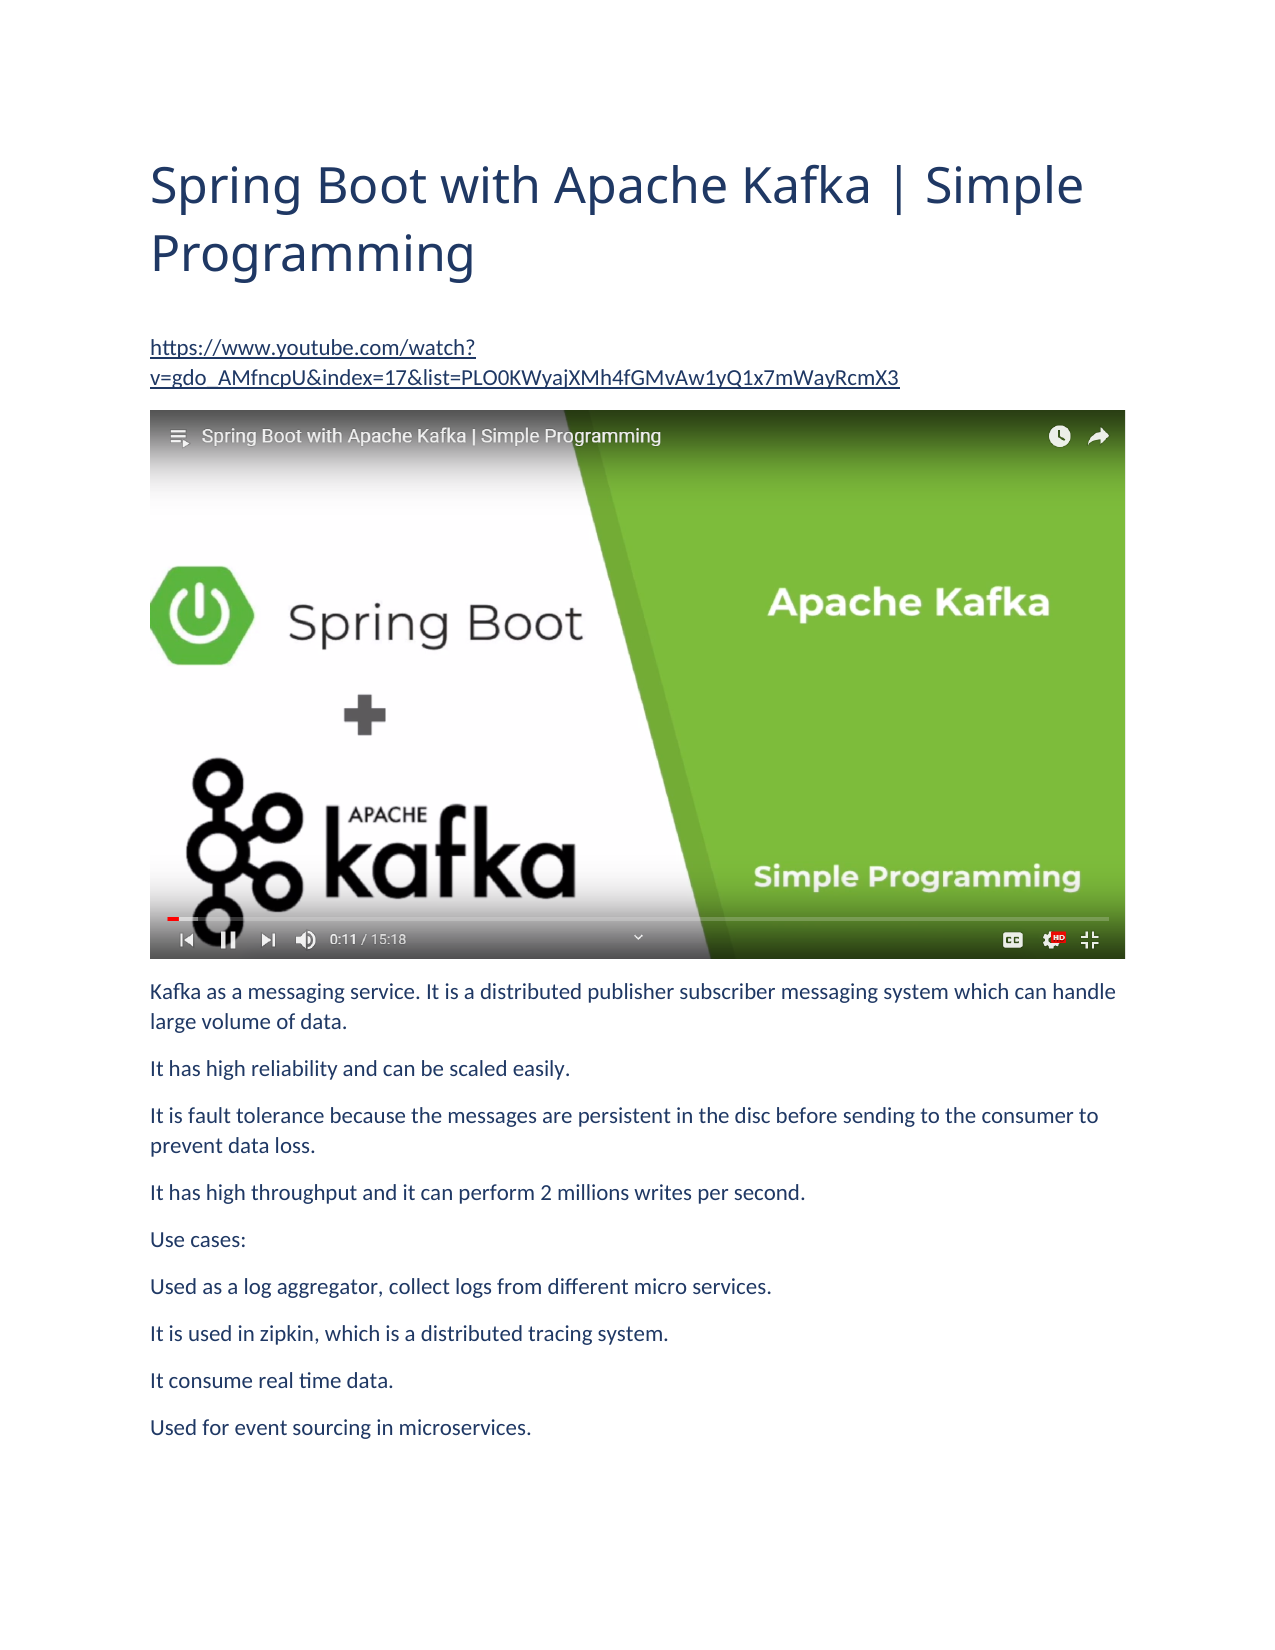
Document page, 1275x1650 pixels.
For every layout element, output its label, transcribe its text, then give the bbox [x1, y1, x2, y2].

text https://www.youtube.com/watch?v=gdo_AMfncpU&index=17&list=PLO0KWyajXMh4fGMvAw1yQ1x7mWayRcmX3 [150, 333, 1125, 391]
text Used as a log aggregator, collect logs from different micro services. [150, 1272, 1125, 1300]
text It is used in zipkin, which is a distributed tracing system. [150, 1319, 1125, 1347]
text It has high throughput and it can perform 2 millions writes per second. [150, 1178, 1125, 1206]
text It has high reliability and can be scaled easily. [150, 1054, 1125, 1082]
picture [150, 410, 1125, 959]
text Spring Boot with Apache Kafka | Simple Programming [150, 150, 1125, 286]
text It is fault tolerance because the messages are persistent in the disc before sending to the consumer to prevent data loss. [150, 1101, 1125, 1159]
text Kafka as a messaging service. It is a distributed publisher subscriber messaging system which can handle large volume of data. [150, 977, 1125, 1035]
text Use cases: [150, 1225, 1125, 1253]
text Used for event sourcing in microservices. [150, 1413, 1125, 1441]
text It consume real time data. [150, 1366, 1125, 1394]
